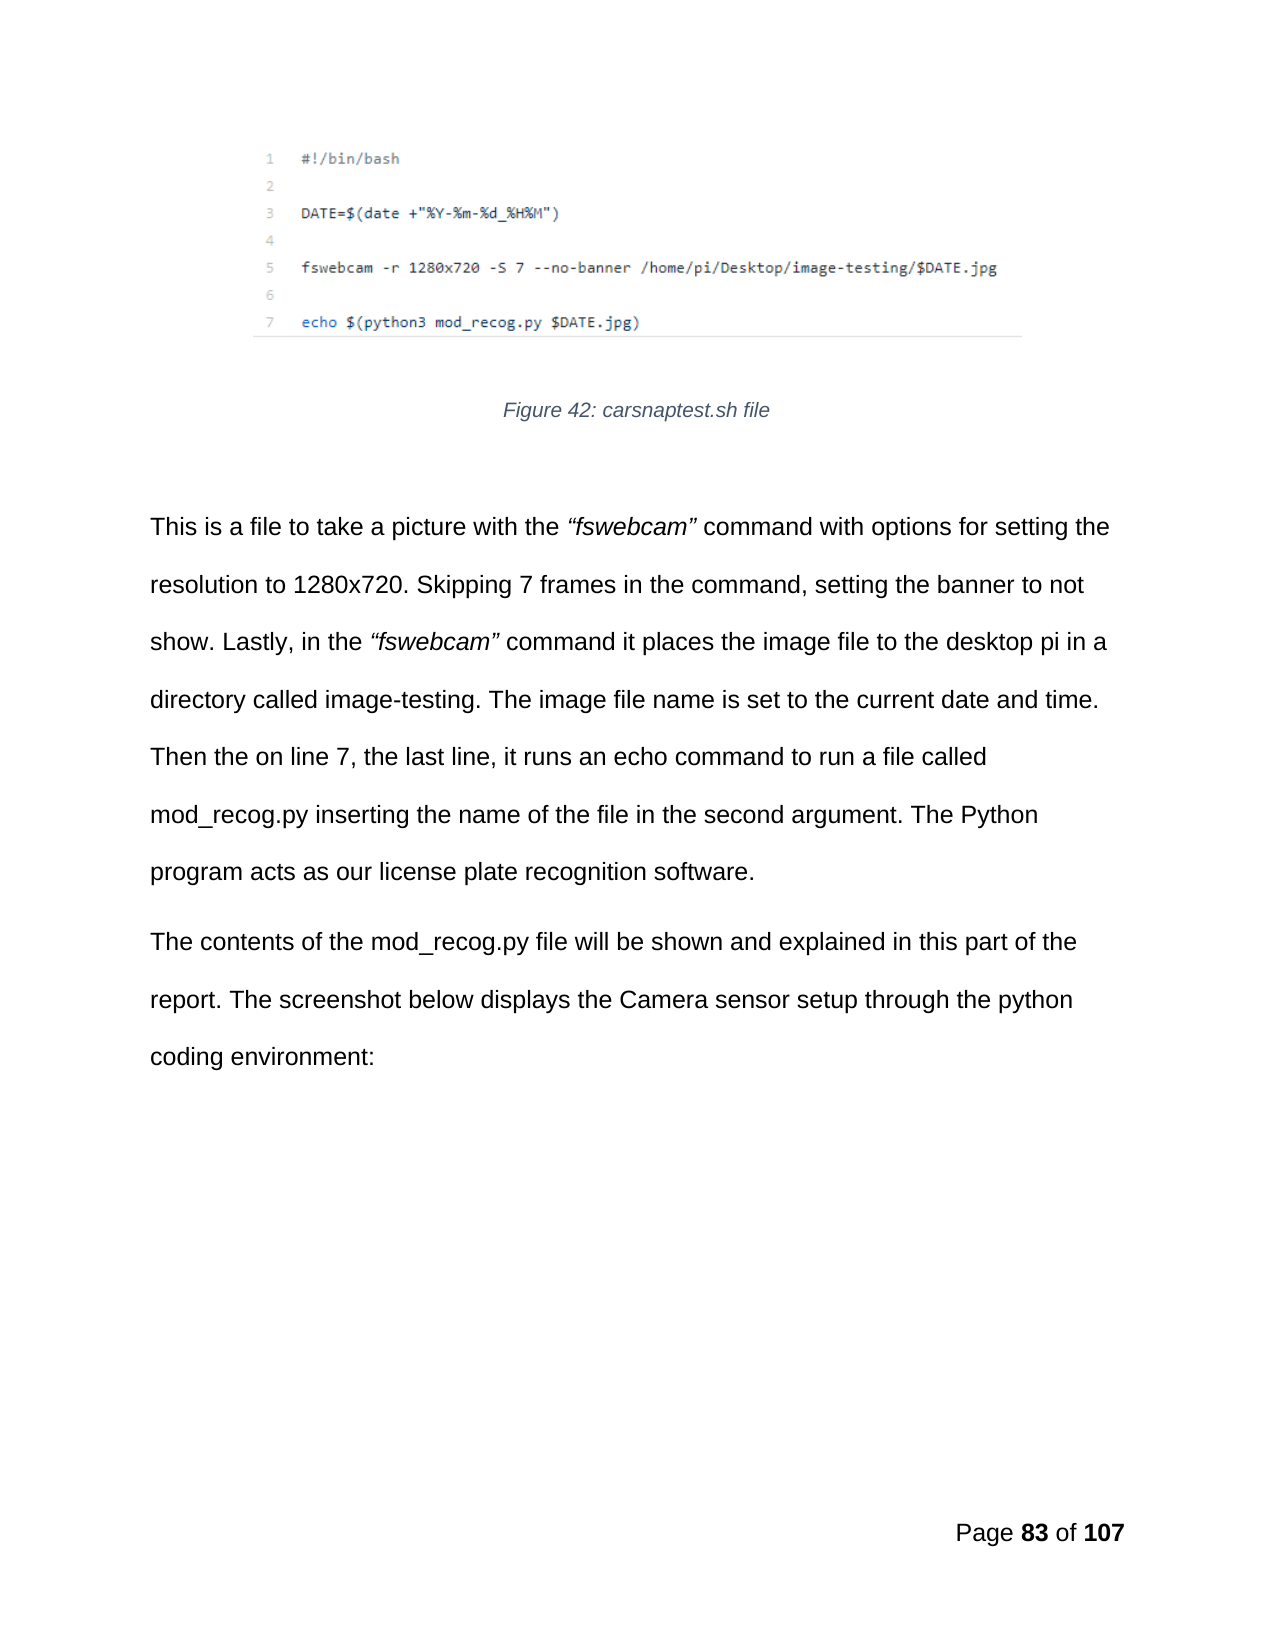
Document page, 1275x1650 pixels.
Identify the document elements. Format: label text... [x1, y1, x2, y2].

text Figure 42: carsnaptest.sh file [150, 398, 1125, 422]
text The contents of the mod_recog.py file will be shown and explained in this part of the report. The screenshot below displays the Camera sensor setup through the python coding environment: [150, 927, 1125, 1071]
picture [253, 150, 1022, 357]
text This is a file to take a picture with the “fswebcam” command with options for setting the resolution to 1280x720. Skipping 7 frames in the command, setting the banner to not show. Lastly, in the “fswebcam” command it places the image file to the desktop pi in a directory called image-testing. The image file name is set to the current date and time. Then the on line 7, the last line, it runs an echo command to run a file called mod_recog.py inserting the name of the file in the second argument. The Python program acts as our license plate recognition software. [150, 512, 1125, 886]
